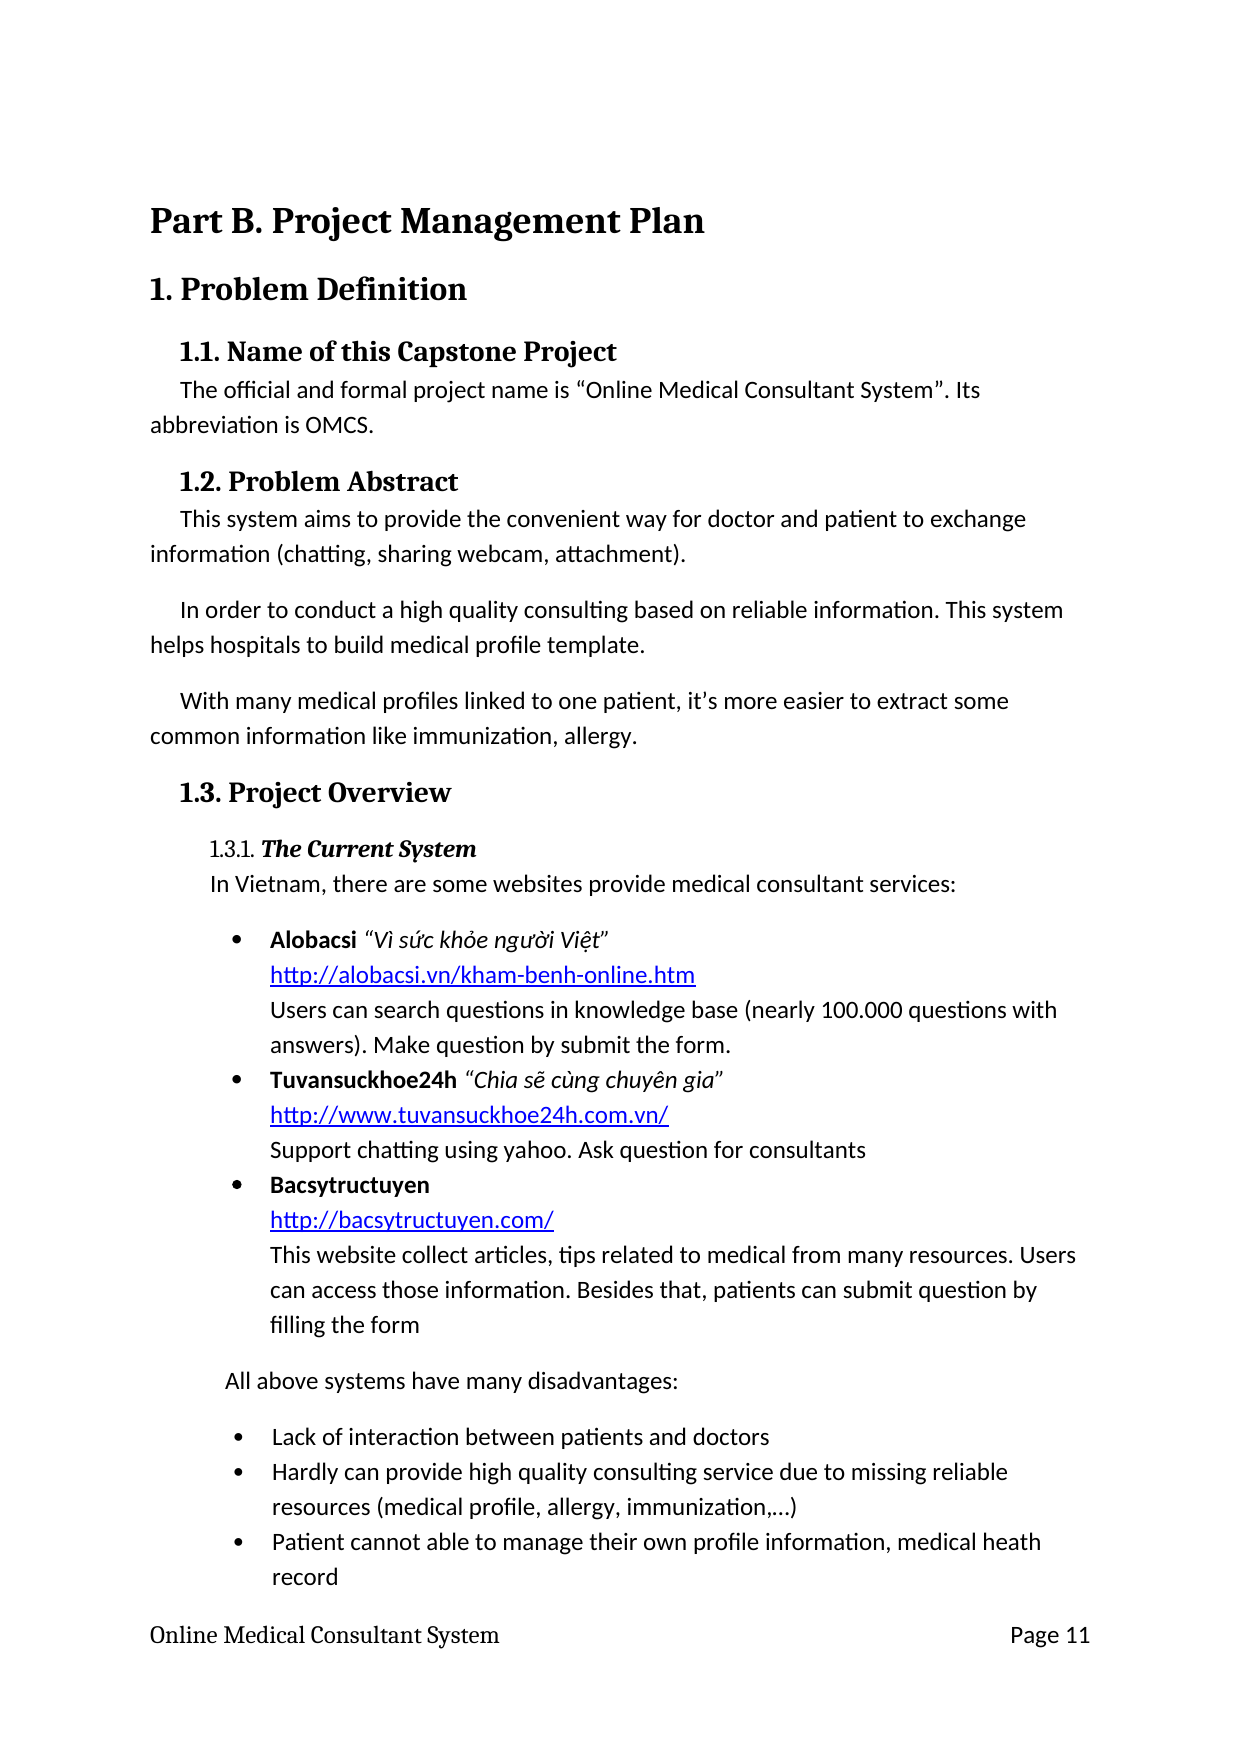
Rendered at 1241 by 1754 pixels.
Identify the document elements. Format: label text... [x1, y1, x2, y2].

list http://www.tuvansuckhoe24h.com.vn/ [270, 1099, 1090, 1129]
list Alobacsi “Vì sức khỏe người Việt” [232, 924, 1090, 954]
list http://alobacsi.vn/kham-benh-online.htm [270, 959, 1090, 989]
list Hardly can provide high quality consulting service due to missing reliable resources (medical profile, allergy, immunization,…) [234, 1456, 1090, 1521]
list Bacsytructuyen [232, 1169, 1090, 1199]
text In order to conduct a high quality consulting based on reliable information. This system helps hospitals to build medical profile template. [150, 594, 1090, 659]
list Tuvansuckhoe24h “Chia sẽ cùng chuyên gia” [232, 1064, 1090, 1094]
text With many medical profiles linked to one patient, it’s more easier to extract some common information like immunization, allergy. [150, 685, 1090, 750]
subtitle Name of this Capstone Project [180, 335, 1090, 369]
text The official and formal project name is “Online Medical Consultant System”. Its abbreviation is OMCS. [150, 374, 1090, 439]
list Patient cannot able to manage their own profile information, medical heath record [234, 1526, 1090, 1591]
subtitle Project Management Plan [150, 200, 1090, 243]
list This website collect articles, tips related to medical from many resources. Users can access those information. Besides that, patients can submit question by filling the form [270, 1239, 1090, 1339]
list http://bacsytructuyen.com/ [270, 1204, 1090, 1234]
text All above systems have many disadvantages: [150, 1365, 1090, 1395]
text This system aims to provide the convenient way for doctor and patient to exchange information (chatting, sharing webcam, attachment). [150, 503, 1090, 569]
text In Vietnam, there are some websites provide medical consultant services: [150, 868, 1090, 899]
list Support chatting using yahoo. Ask question for consultants [270, 1134, 1090, 1164]
list Lack of interaction between patients and doctors [234, 1421, 1090, 1451]
subtitle The Current System [210, 835, 1090, 864]
subtitle Project Overview [180, 776, 1090, 809]
subtitle Problem Definition [150, 270, 1090, 309]
list Users can search questions in knowledge base (nearly 100.000 questions with answers). Make question by submit the form. [270, 994, 1090, 1059]
subtitle Problem Abstract [180, 465, 1090, 498]
